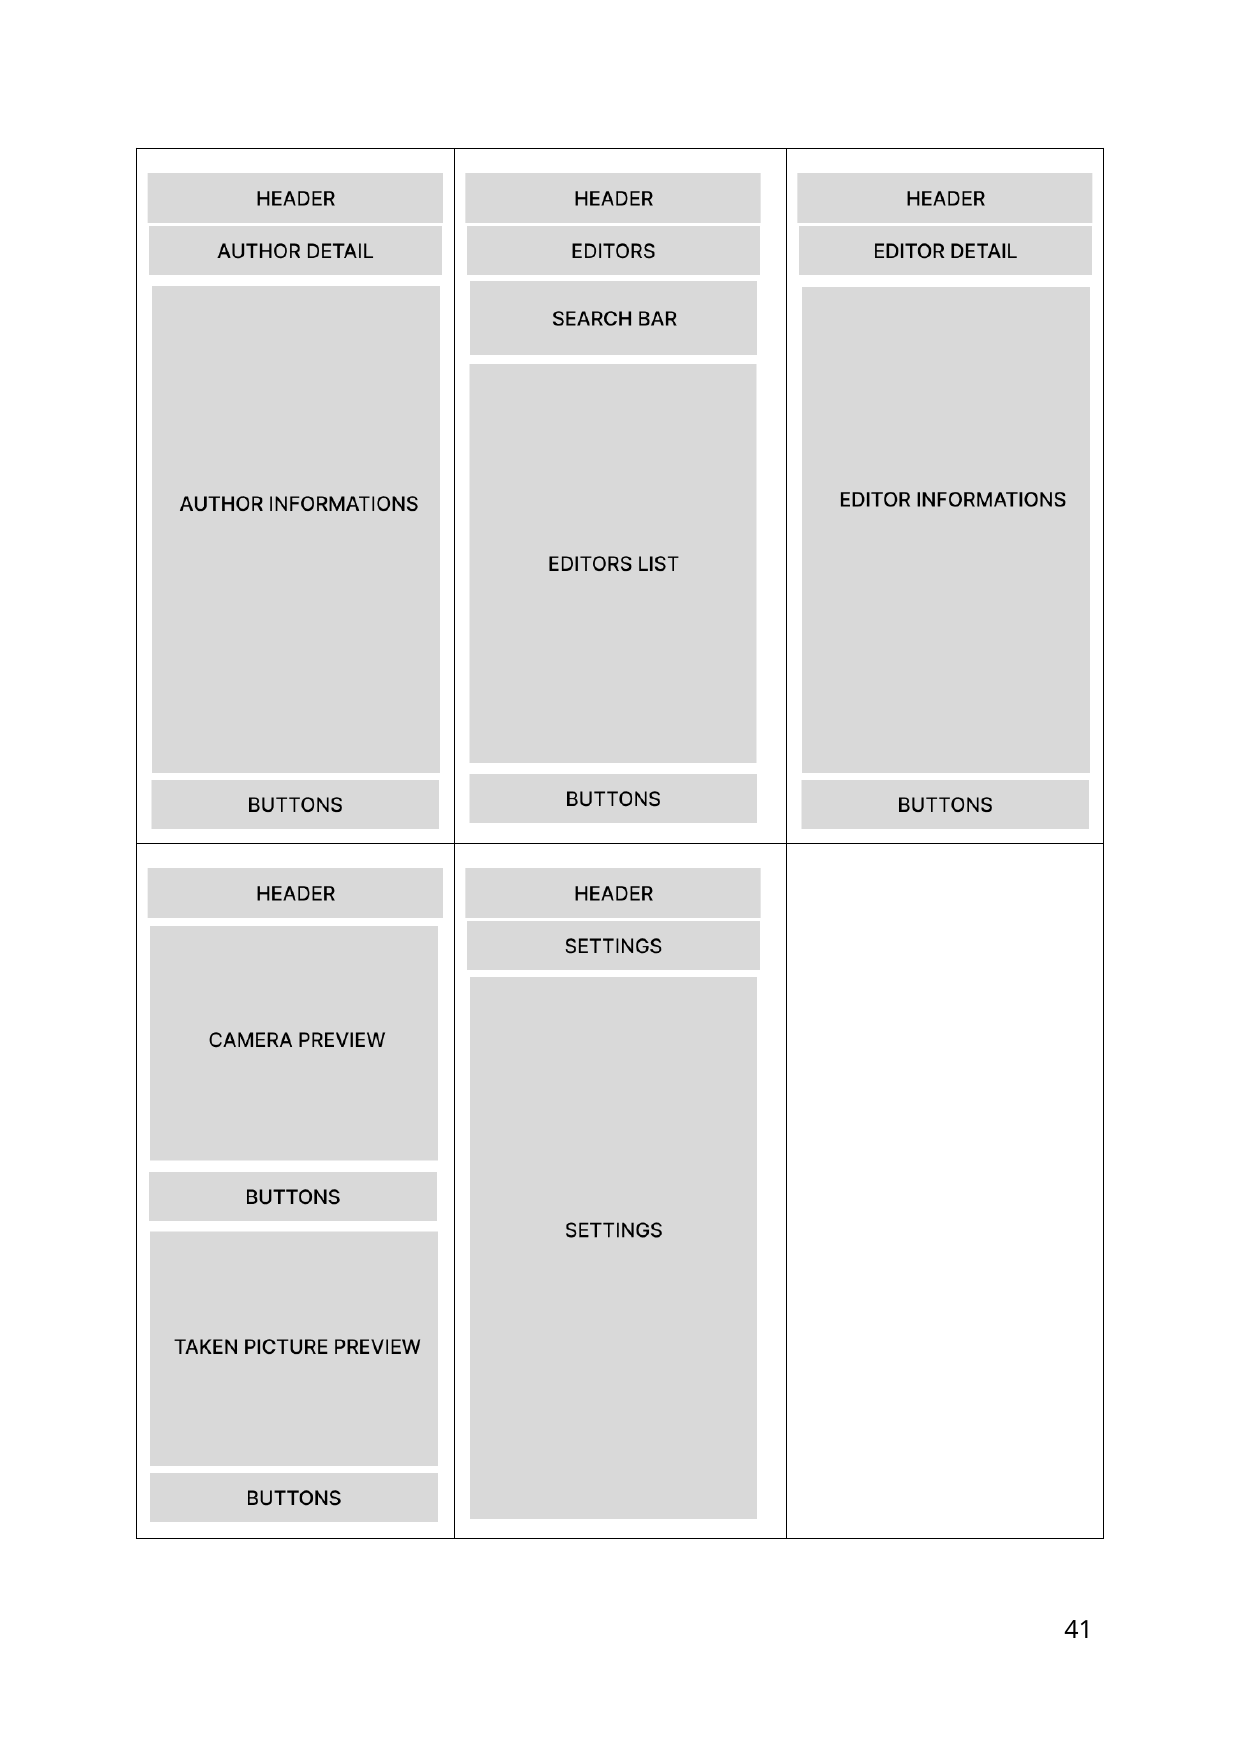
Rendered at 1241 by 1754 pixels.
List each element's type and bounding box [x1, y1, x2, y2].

picture [147, 868, 443, 1526]
table_cell [787, 844, 1103, 1538]
picture [465, 173, 761, 831]
picture [797, 173, 1093, 831]
table_cell [137, 149, 454, 843]
table_cell [137, 844, 454, 1538]
table_cell [455, 844, 786, 1538]
table_cell [787, 149, 1103, 843]
picture [465, 868, 761, 1526]
picture [147, 173, 443, 831]
table_cell [455, 149, 786, 843]
